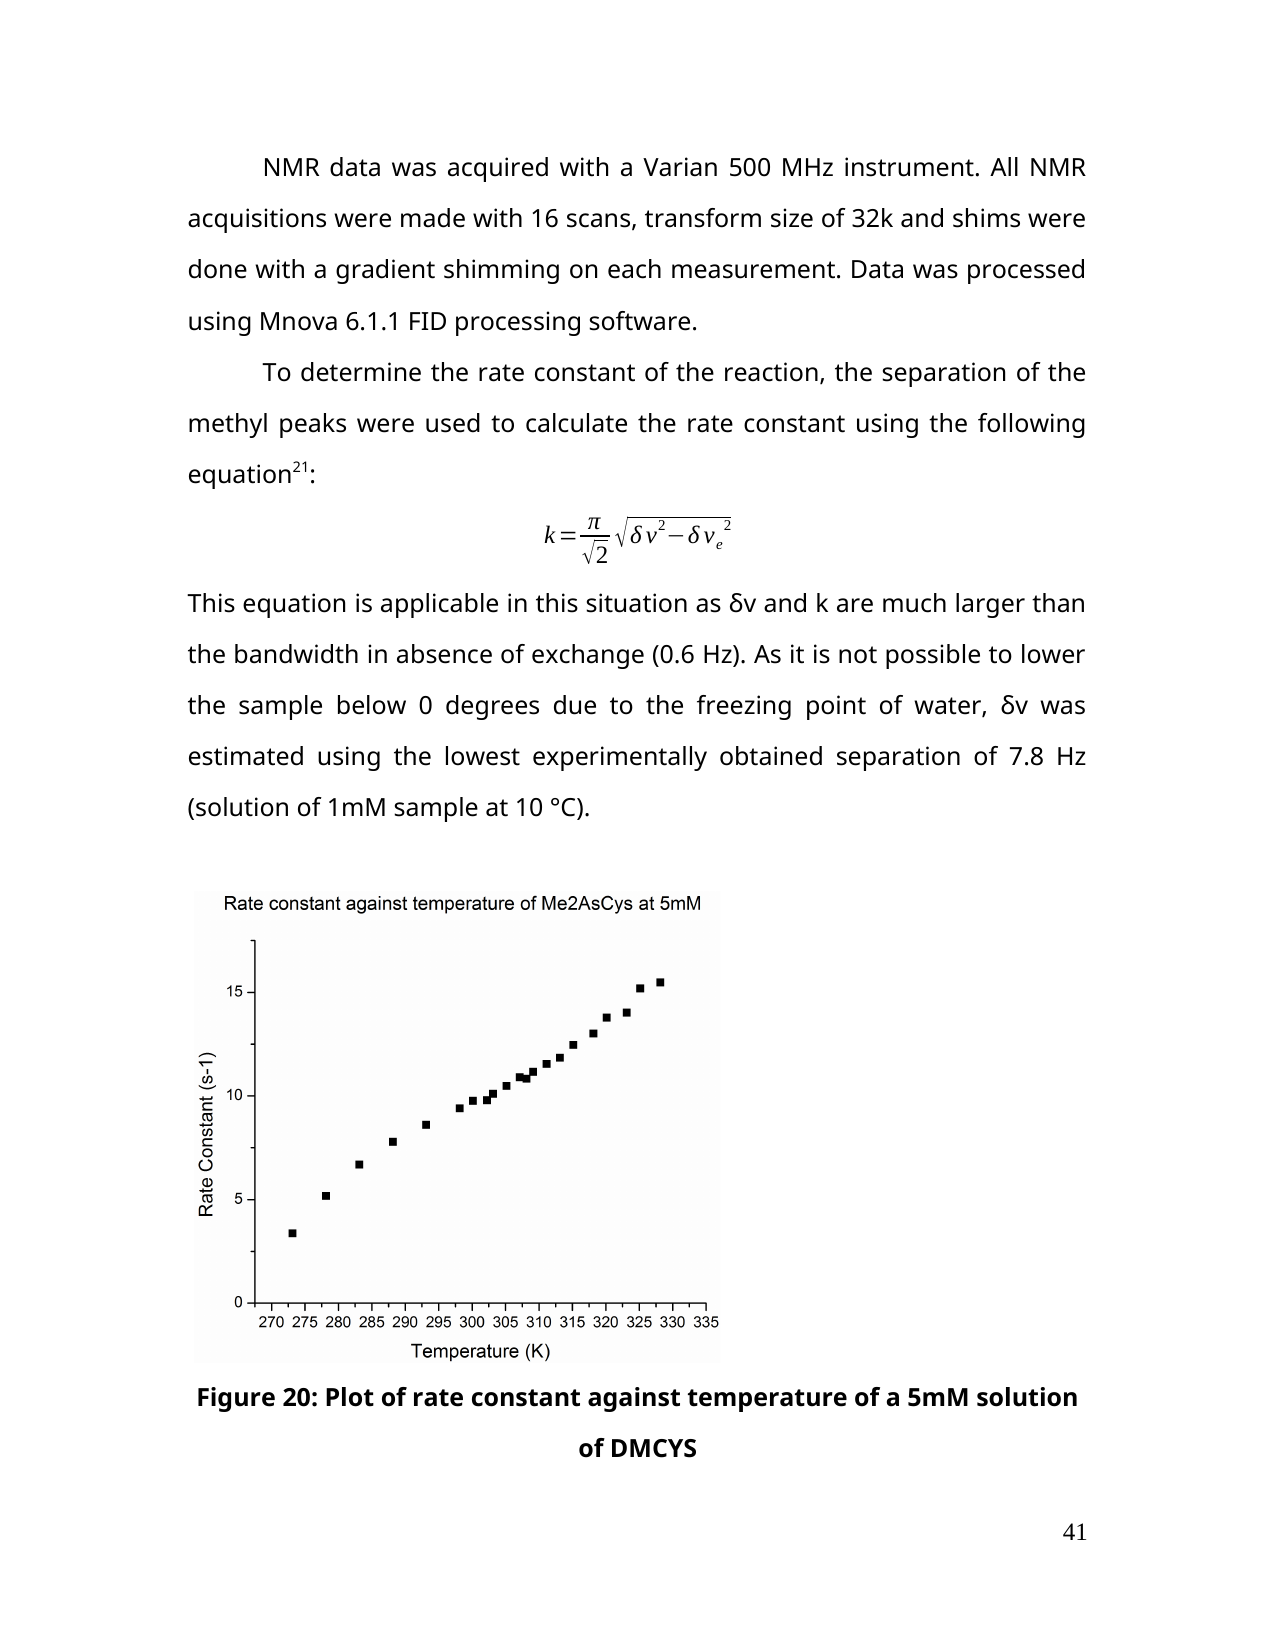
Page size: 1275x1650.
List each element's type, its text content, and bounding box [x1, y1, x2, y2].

text NMR data was acquired with a Varian 500 MHz instrument. All NMR acquisitions were made with 16 scans, transform size of 32k and shims were done with a gradient shimming on each measurement. Data was processed using Mnova 6.1.1 FID processing software. [187, 150, 1087, 337]
text Figure 20: Plot of rate constant against temperature of a 5mM solution of DMCYS [187, 1380, 1087, 1465]
picture [193, 891, 721, 1363]
text To determine the rate constant of the reaction, the separation of the methyl peaks were used to calculate the rate constant using the following equation21: [187, 354, 1087, 490]
text This equation is applicable in this situation as δv and k are much larger than the bandwidth in absence of exchange (0.6 Hz). As it is not possible to lower the sample below 0 degrees due to the freezing point of water, δv was estimated using the lowest experimentally obtained separation of 7.8 Hz (solution of 1mM sample at 10 °C). [187, 585, 1087, 823]
